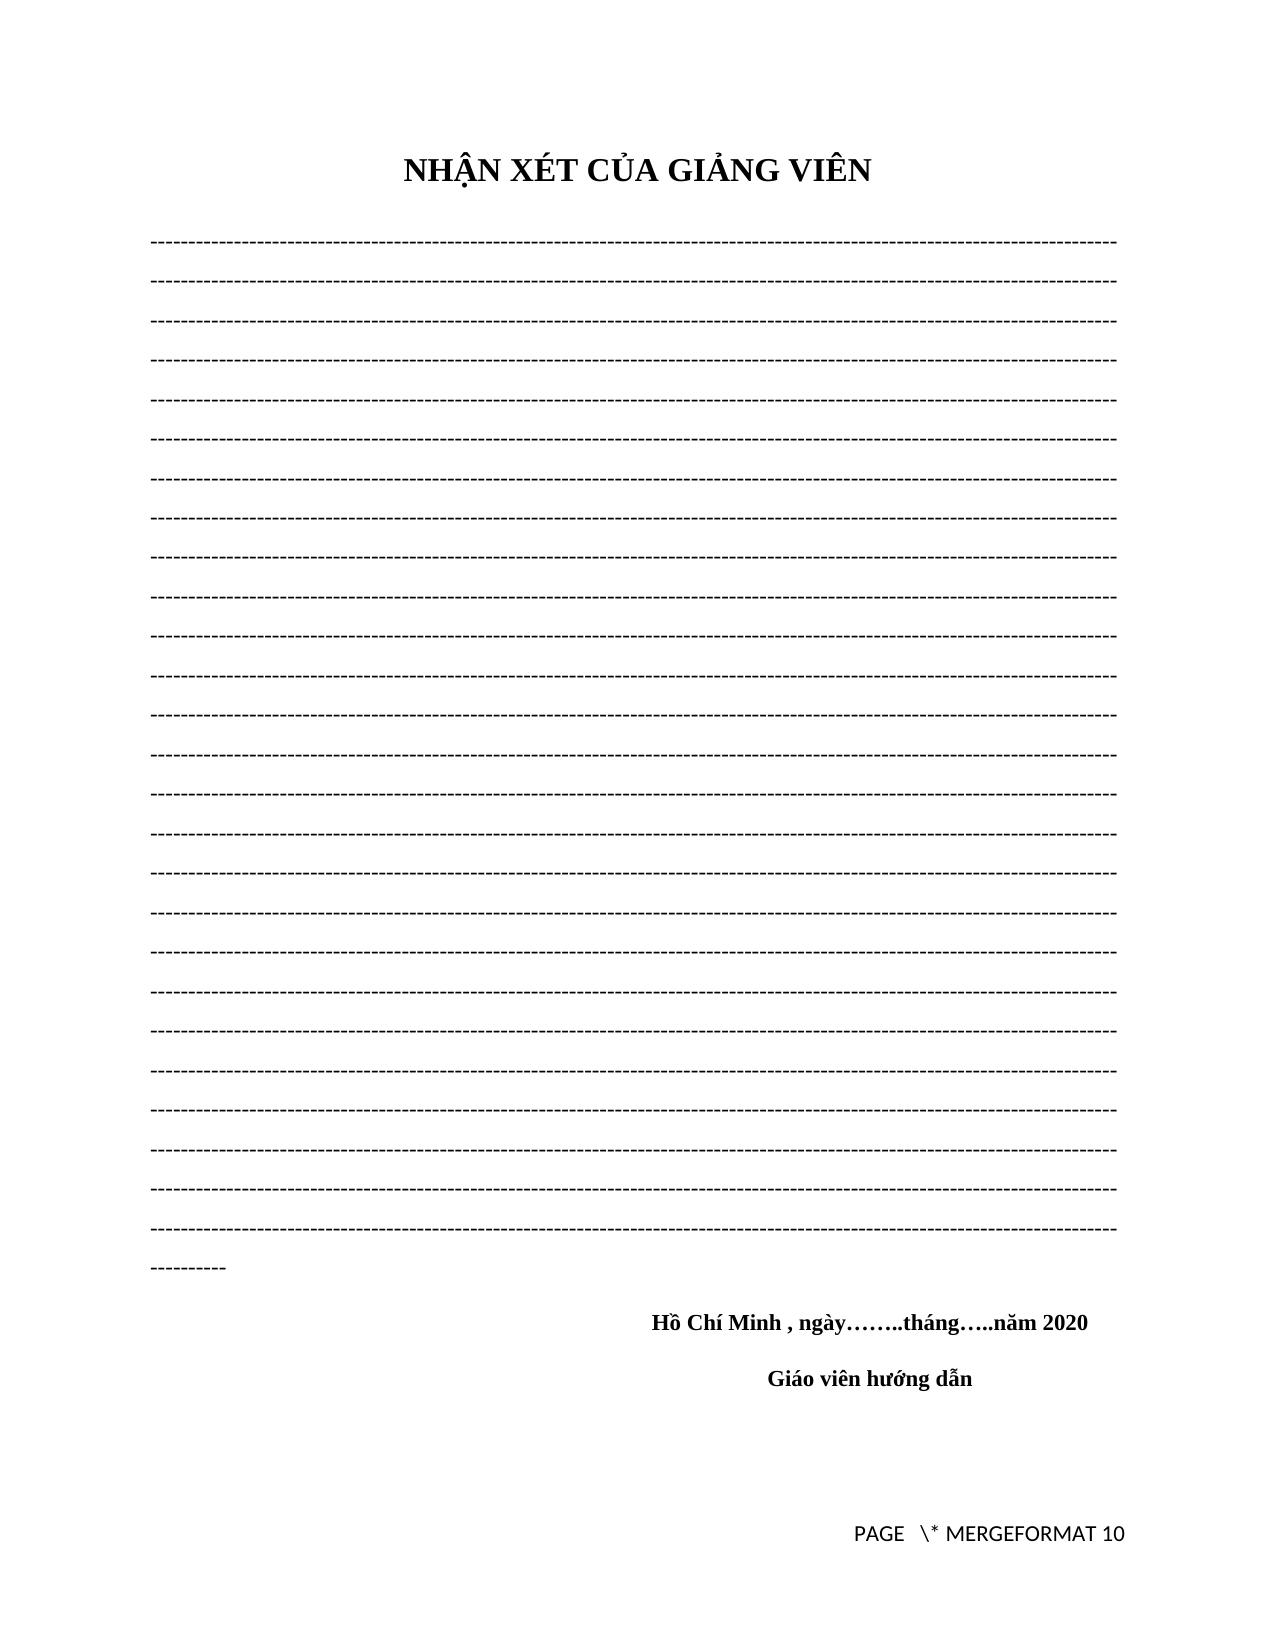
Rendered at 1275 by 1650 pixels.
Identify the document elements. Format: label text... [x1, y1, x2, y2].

subtitle NHẬN XÉT CỦA GIẢNG VIÊN [150, 150, 1125, 188]
text ------------------------------------------------------------------------------------------------------------------------------------------------------------------------------------------------------------------------------------------------------------------------------------------------------------------------------------------------------------------------------------------------------------------------------------------------------------------------------------------------------------------------------------------------------------------------------------------------------------------------------------------------------------------------------------------------------------------------------------------------------------------------------------------------------------------------------------------------------------------------------------------------------------------------------------------------------------------------------------------------------------------------------------------------------------------------------------------------------------------------------------------------------------------------------------------------------------------------------------------------------------------------------------------------------------------------------------------------------------------------------------------------------------------------------------------------------------------------------------------------------------------------------------------------------------------------------------------------------------------------------------------------------------------------------------------------------------------------------------------------------------------------------------------------------------------------------------------------------------------------------------------------------------------------------------------------------------------------------------------------------------------------------------------------------------------------------------------------------------------------------------------------------------------------------------------------------------------------------------------------------------------------------------------------------------------------------------------------------------------------------------------------------------------------------------------------------------------------------------------------------------------------------------------------------------------------------------------------------------------------------------------------------------------------------------------------------------------------------------------------------------------------------------------------------------------------------------------------------------------------------------------------------------------------------------------------------------------------------------------------------------------------------------------------------------------------------------------------------------------------------------------------------------------------------------------------------------------------------------------------------------------------------------------------------------------------------------------------------------------------------------------------------------------------------------------------ [150, 227, 1125, 1279]
text Giáo viên hướng dẫn [150, 1365, 1125, 1392]
text Hồ Chí Minh , ngày……..tháng…..năm 2020 [150, 1309, 1125, 1336]
